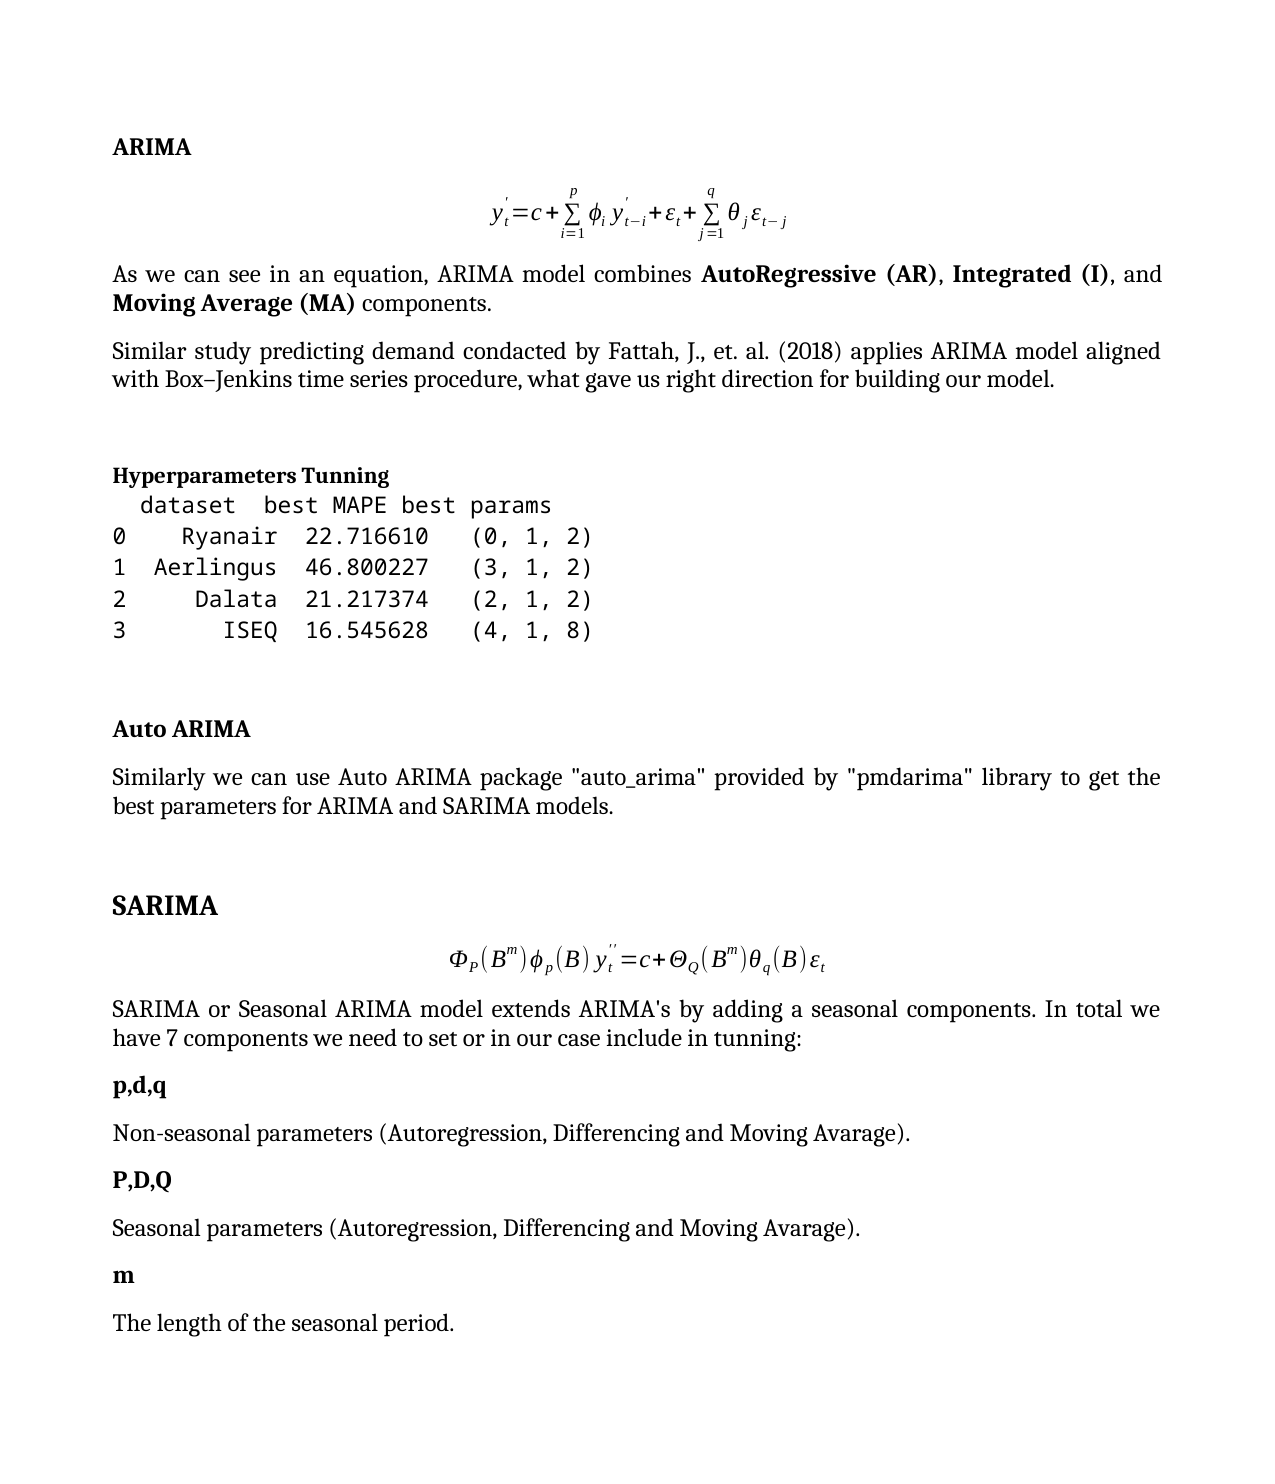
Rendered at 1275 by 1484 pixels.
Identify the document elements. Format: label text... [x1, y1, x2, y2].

text P,D,Q [112, 1166, 1162, 1195]
text Seasonal parameters (Autoregression, Differencing and Moving Avarage). [112, 1213, 1162, 1242]
text The length of the seasonal period. [112, 1308, 1162, 1337]
text SARIMA or Seasonal ARIMA model extends ARIMA's by adding a seasonal components. In total we have 7 components we need to set or in our case include in tunning: [112, 995, 1162, 1052]
text m [112, 1261, 1162, 1290]
text Similar study predicting demand condacted by Fattah, J., et. al. (2018) applies ARIMA model aligned with Box–Jenkins time series procedure, what gave us right direction for building our model. [112, 337, 1162, 394]
subtitle Hyperparameters Tunning [112, 462, 1162, 489]
text As we can see in an equation, ARIMA model combines AutoRegressive (AR), Integrated (I), and Moving Average (MA) components. [112, 260, 1162, 318]
text Non-seasonal parameters (Autoregression, Differencing and Moving Avarage). [112, 1118, 1162, 1147]
text Similarly we can use Auto ARIMA package "auto_arima" provided by "pmdarima" library to get the best parameters for ARIMA and SARIMA models. [112, 763, 1162, 820]
subtitle SARIMA [112, 889, 1162, 922]
subtitle Auto ARIMA [112, 715, 1162, 744]
text p,d,q [112, 1071, 1162, 1100]
subtitle ARIMA [112, 133, 1162, 162]
text dataset best MAPE best params 0 Ryanair 22.716610 (0, 1, 2) 1 Aerlingus 46.800227 (3, 1, 2) 2 Dalata 21.217374 (2, 1, 2) 3 ISEQ 16.545628 (4, 1, 8) [112, 489, 1162, 645]
